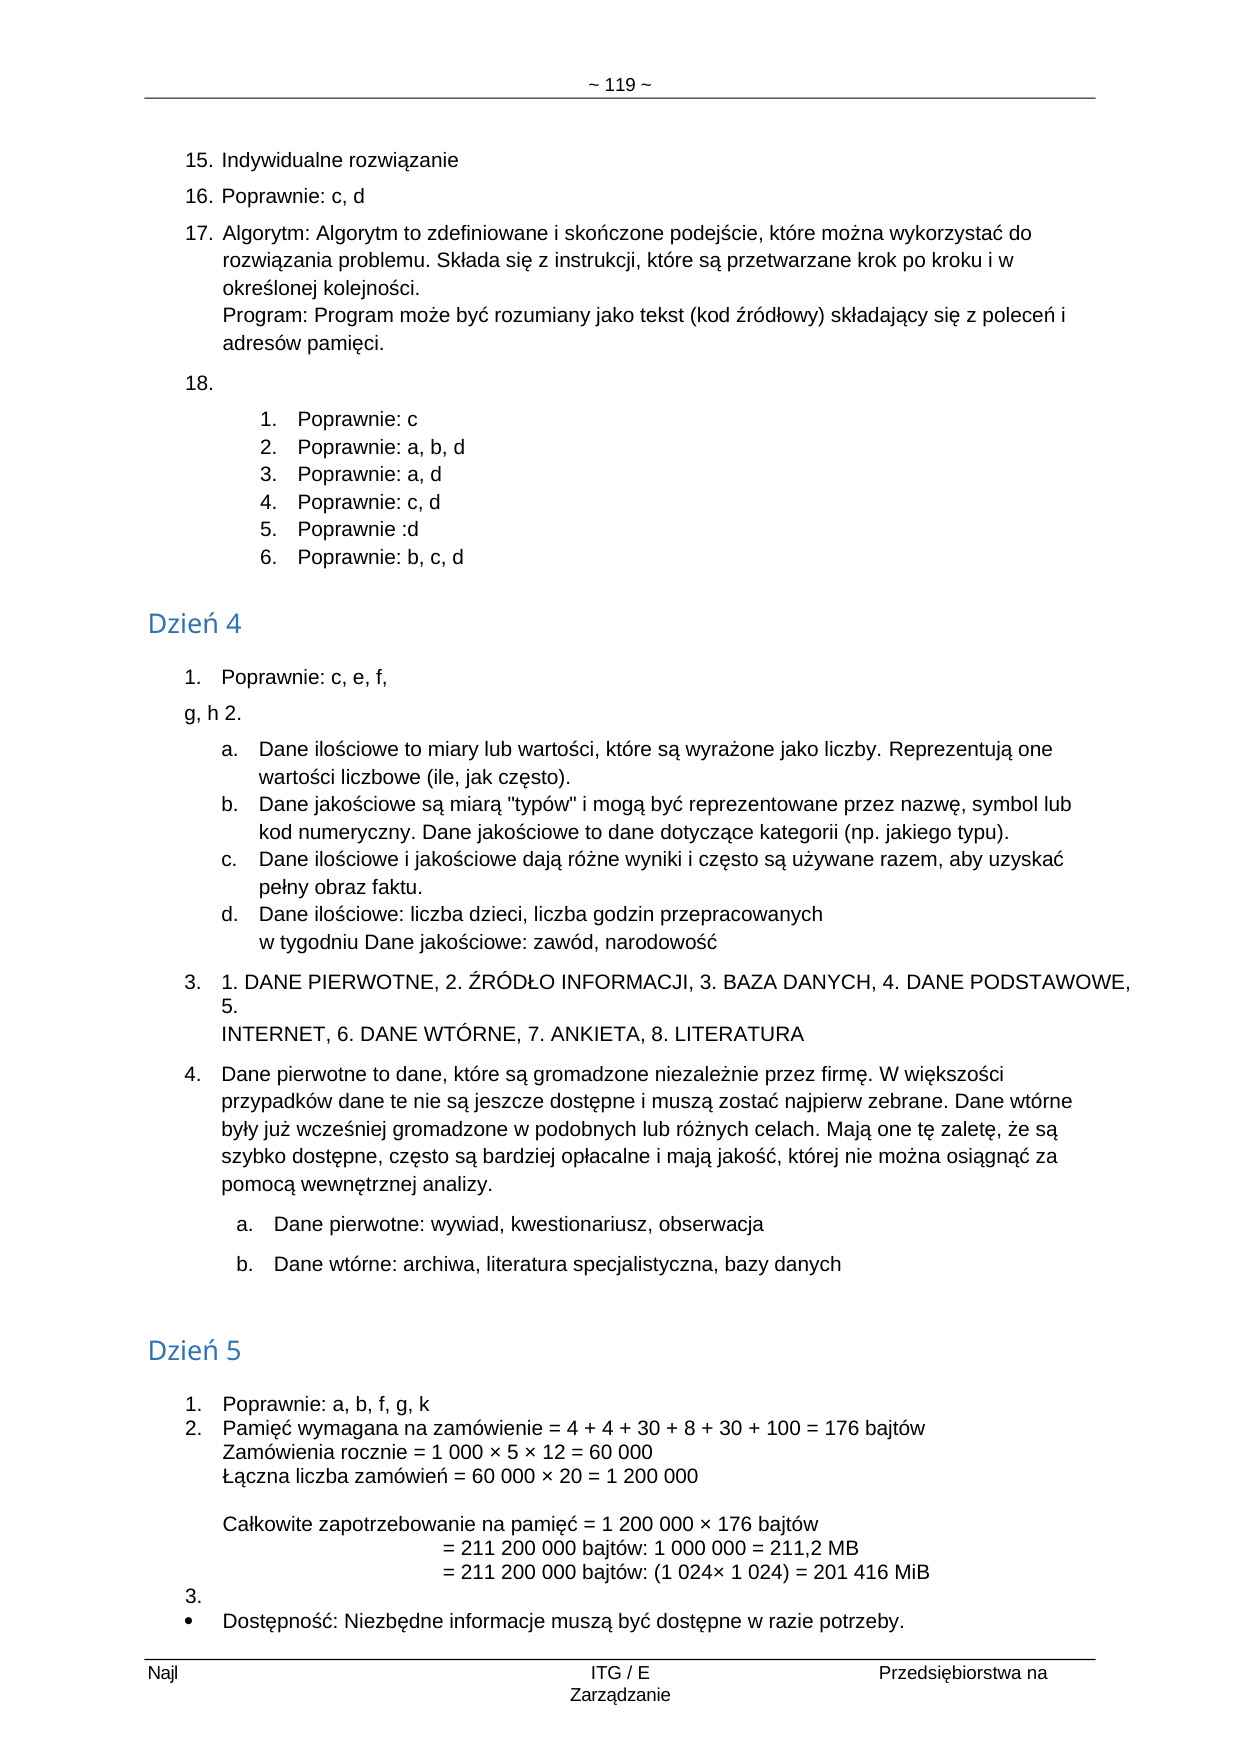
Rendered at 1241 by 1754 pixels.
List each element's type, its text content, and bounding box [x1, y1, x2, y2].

subtitle Dzień 4 [147, 604, 1138, 641]
list Dane ilościowe i jakościowe dają różne wyniki i często są używane razem, aby uzyskać pełny obraz faktu. [221, 847, 1078, 899]
list Poprawnie: c, d [185, 184, 1138, 208]
list Indywidualne rozwiązanie [185, 147, 1138, 171]
text = 211 200 000 bajtów: (1 024× 1 024) = 201 416 MiB [443, 1560, 1138, 1584]
list Poprawnie: c, d [260, 489, 1138, 513]
list Poprawnie: b, c, d [260, 545, 1138, 569]
subtitle Dzień 5 [147, 1331, 1138, 1368]
list Poprawnie: a, b, d [260, 434, 1138, 458]
text Zamówienia rocznie = 1 000 × 5 × 12 = 60 000 [222, 1440, 1138, 1464]
text Program: Program może być rozumiany jako tekst (kod źródłowy) składający się z poleceń i adresów pamięci. [222, 303, 1082, 354]
list Dane ilościowe: liczba dzieci, liczba godzin przepracowanych w tygodniu Dane jakościowe: zawód, narodowość [221, 902, 825, 954]
list Dostępność: Niezbędne informacje muszą być dostępne w razie potrzeby. [185, 1608, 1138, 1633]
list Poprawnie: c, e, f, g, h 2. [184, 665, 394, 725]
text Łączna liczba zamówień = 60 000 × 20 = 1 200 000 [222, 1464, 1138, 1488]
list Pamięć wymagana na zamówienie = 4 + 4 + 30 + 8 + 30 + 100 = 176 bajtów [185, 1416, 1138, 1440]
text INTERNET, 6. DANE WTÓRNE, 7. ANKIETA, 8. LITERATURA [221, 1021, 1138, 1045]
list Dane jakościowe są miarą "typów" i mogą być reprezentowane przez nazwę, symbol lub kod numeryczny. Dane jakościowe to dane dotyczące kategorii (np. jakiego typu). [221, 792, 1086, 844]
list Poprawnie: c [260, 407, 1138, 431]
list 1. DANE PIERWOTNE, 2. ŹRÓDŁO INFORMACJI, 3. BAZA DANYCH, 4. DANE PODSTAWOWE, 5. [184, 969, 1138, 1017]
list Dane ilościowe to miary lub wartości, które są wyrażone jako liczby. Reprezentują one wartości liczbowe (ile, jak często). [221, 737, 1071, 789]
text = 211 200 000 bajtów: 1 000 000 = 211,2 MB [443, 1536, 1138, 1560]
text Całkowite zapotrzebowanie na pamięć = 1 200 000 × 176 bajtów [222, 1512, 1138, 1536]
list Dane pierwotne: wywiad, kwestionariusz, obserwacja [236, 1211, 1138, 1235]
list Dane pierwotne to dane, które są gromadzone niezależnie przez firmę. W większości przypadków dane te nie są jeszcze dostępne i muszą zostać najpierw zebrane. Dane wtórne były już wcześniej gromadzone w podobnych lub różnych celach. Mają one tę zaletę, że są szybko dostępne, często są bardziej opłacalne i mają jakość, której nie można osiągnąć za pomocą wewnętrznej analizy. [184, 1061, 1081, 1195]
list Dane wtórne: archiwa, literatura specjalistyczna, bazy danych [236, 1251, 1138, 1275]
list Poprawnie: a, b, f, g, k [185, 1392, 1138, 1416]
list Poprawnie :d [260, 517, 1138, 541]
list Poprawnie: a, d [260, 462, 1138, 486]
list Algorytm: Algorytm to zdefiniowane i skończone podejście, które można wykorzystać do rozwiązania problemu. Składa się z instrukcji, które są przetwarzane krok po kroku i w określonej kolejności. [185, 220, 1063, 299]
